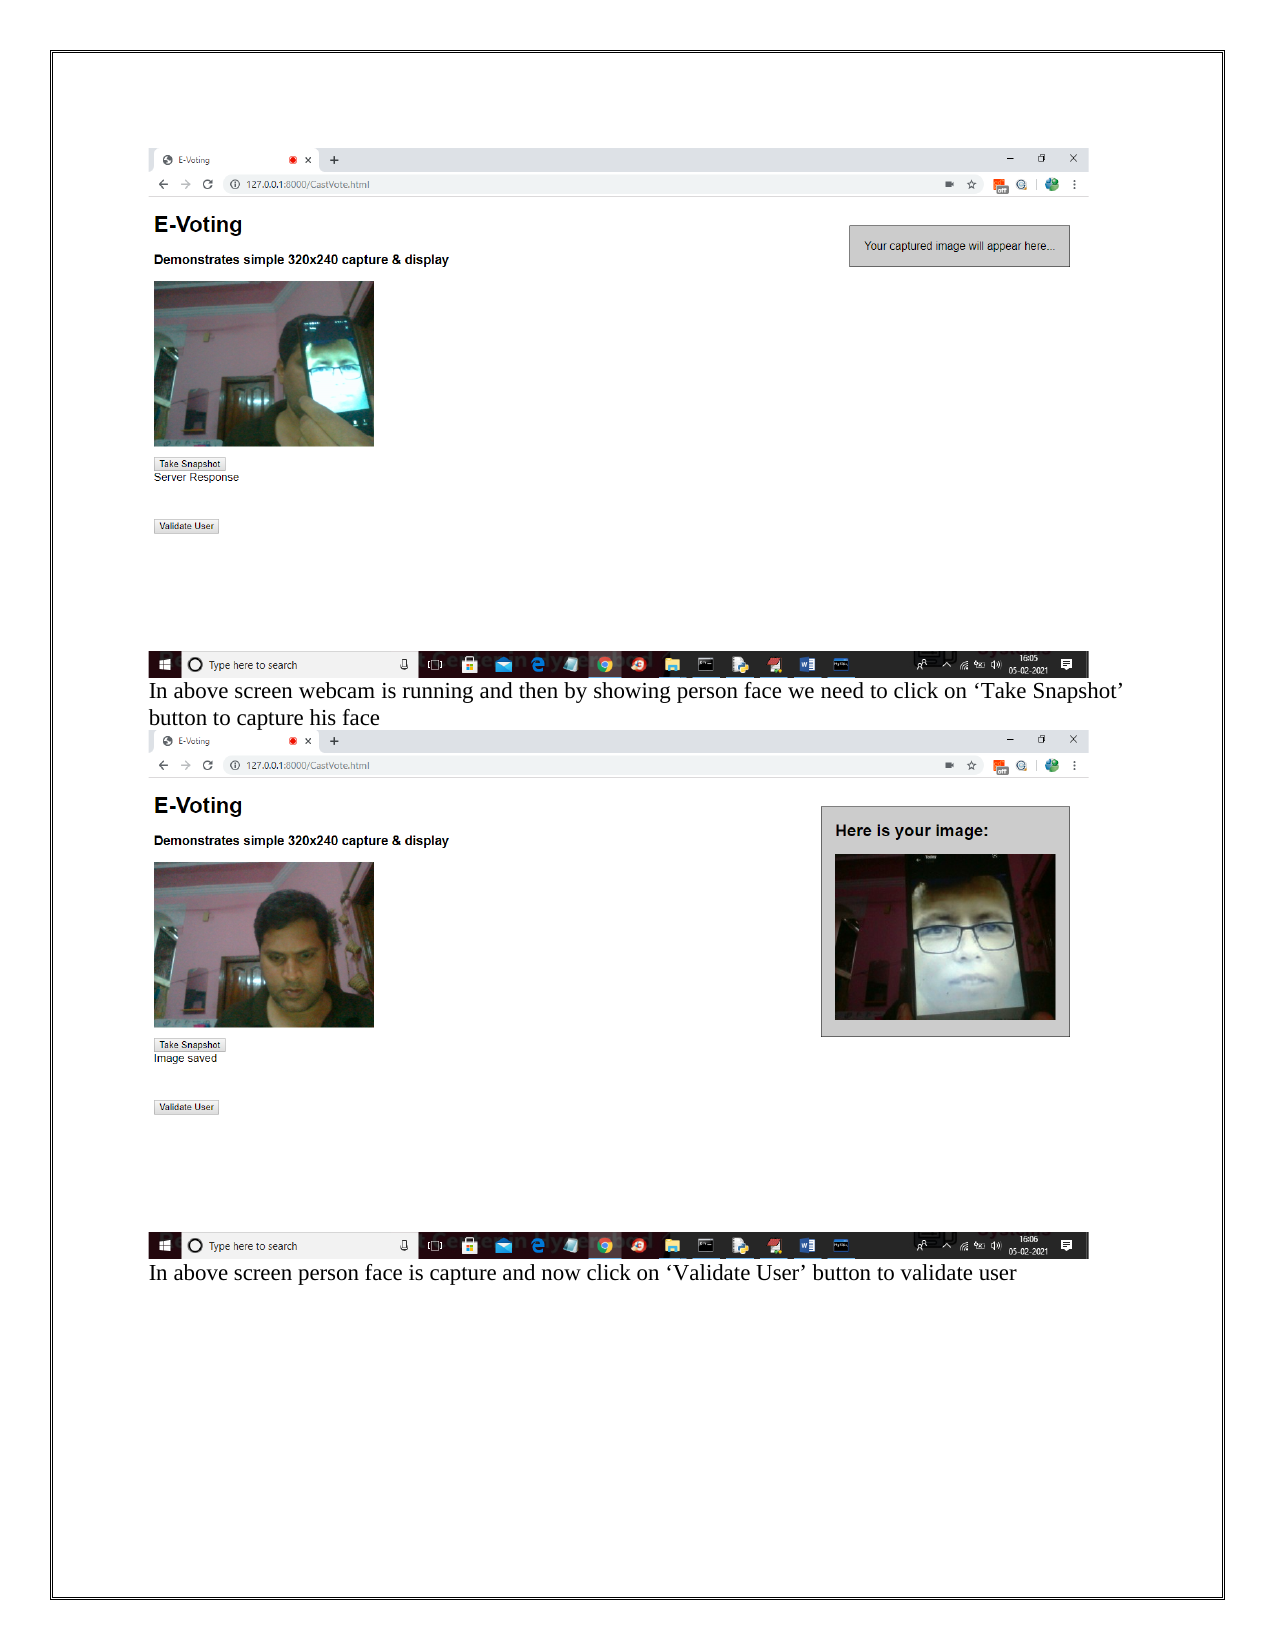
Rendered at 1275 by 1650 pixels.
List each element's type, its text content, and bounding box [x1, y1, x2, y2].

picture [148, 730, 1089, 1259]
text In above screen person face is capture and now click on ‘Validate User’ button to validate user [148, 1258, 1126, 1285]
text In above screen webcam is running and then by showing person face we need to click on ‘Take Snapshot’ button to capture his face [148, 677, 1126, 730]
picture [148, 148, 1089, 678]
